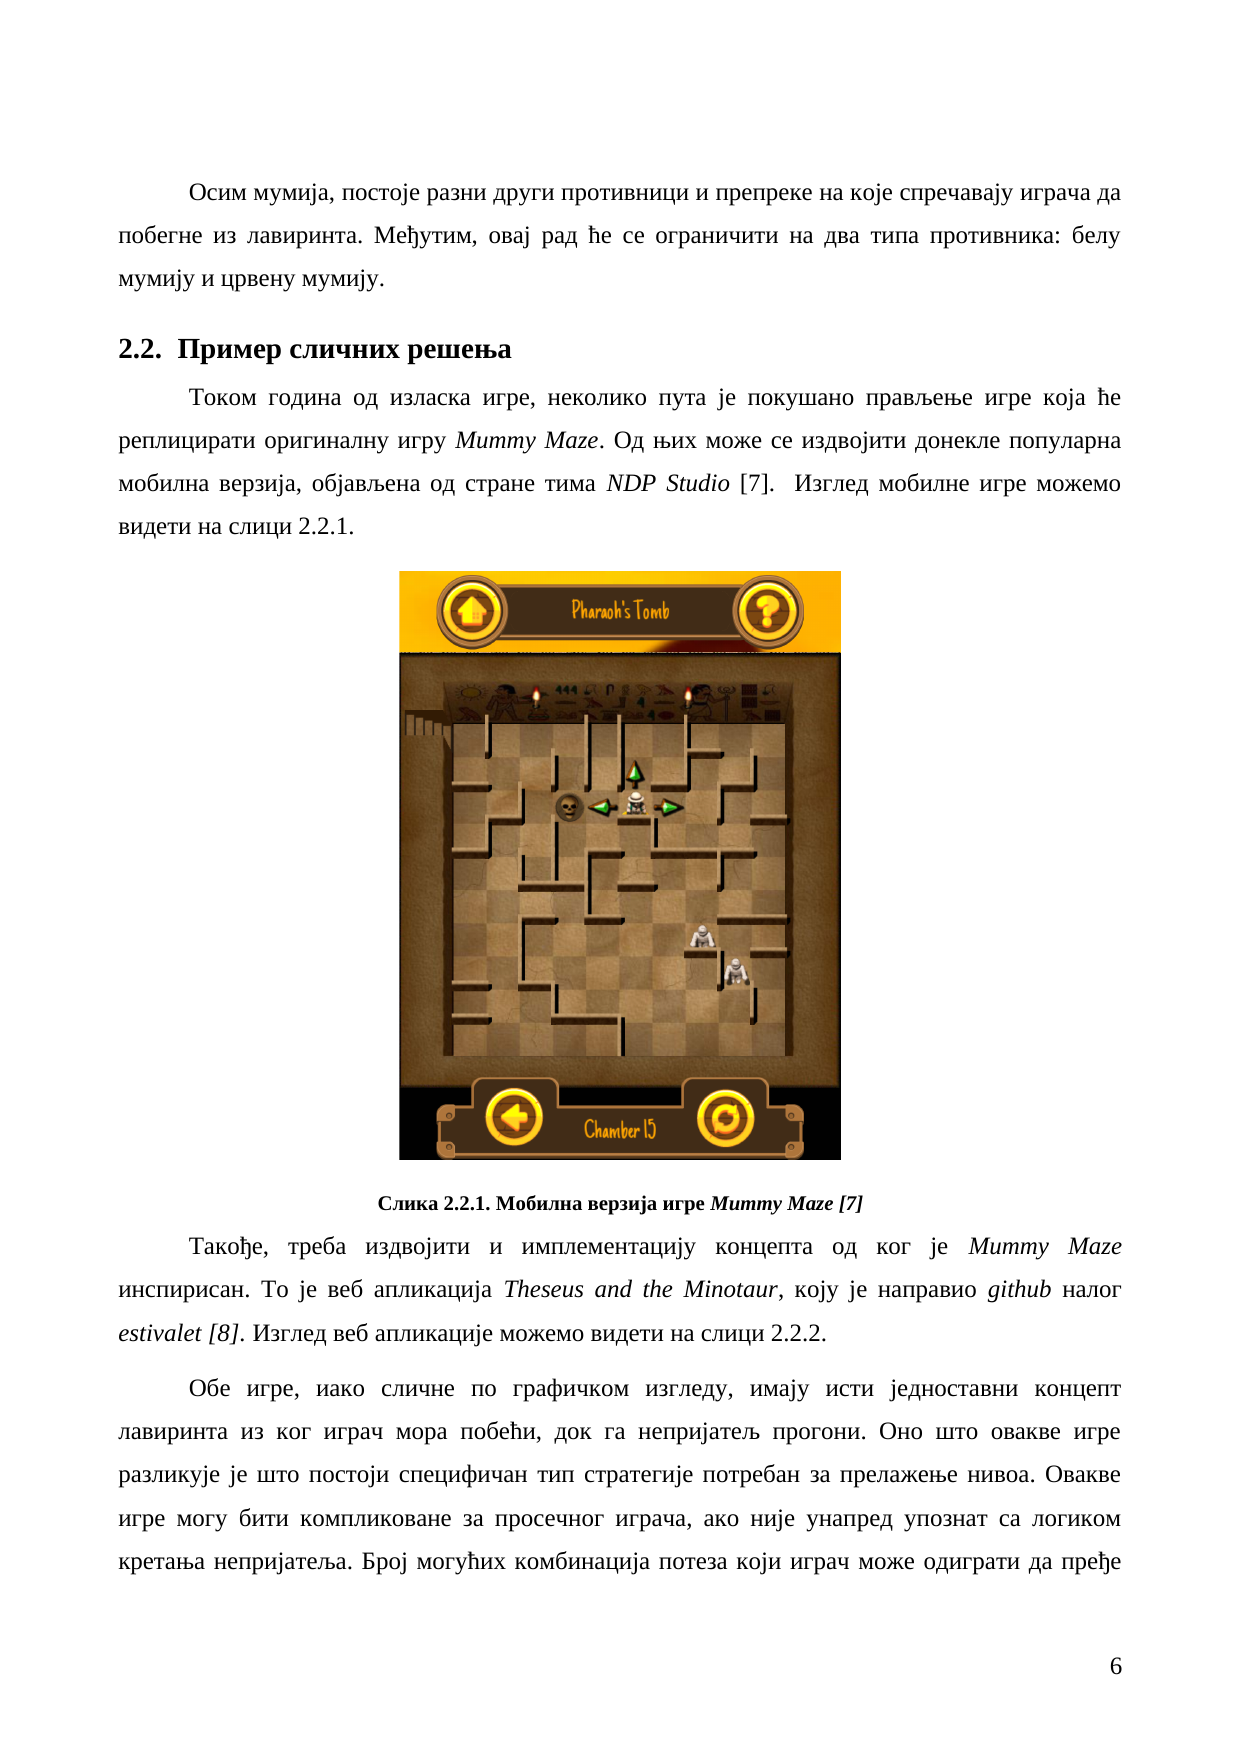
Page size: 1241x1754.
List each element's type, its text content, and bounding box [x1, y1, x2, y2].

text Такође, треба издвојити и имплементацију концепта од ког је Mummy Maze инспирисан. То је веб апликација Theseus and the Minotaur, коју је направио github налог estivalet [8]. Изглед веб апликације можемо видети на слици 2.2.2. [118, 1231, 1122, 1346]
picture [399, 571, 841, 1160]
text Током година од изласка игре, неколико пута је покушано прављење игре која ће реплицирати оригиналну игру Mummy Maze. Од њих може се издвојити донекле популарна мобилна верзија, објављена од стране тима NDP Studio [7]. Изглед мобилне игре можемо видети на слици 2.2.1. [118, 382, 1122, 540]
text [118, 1373, 1122, 1574]
text Слика 2.2.1. Мобилна верзија игре Mummy Maze [7] [118, 1191, 1122, 1215]
text Осим мумија, постоје разни други противници и препреке на које спречавају играча да побегне из лавиринта. Међутим, овај рад ће се ограничити на два типа противника: белу мумију и црвену мумију. [118, 177, 1122, 292]
text Пример сличних решења [118, 332, 1122, 365]
